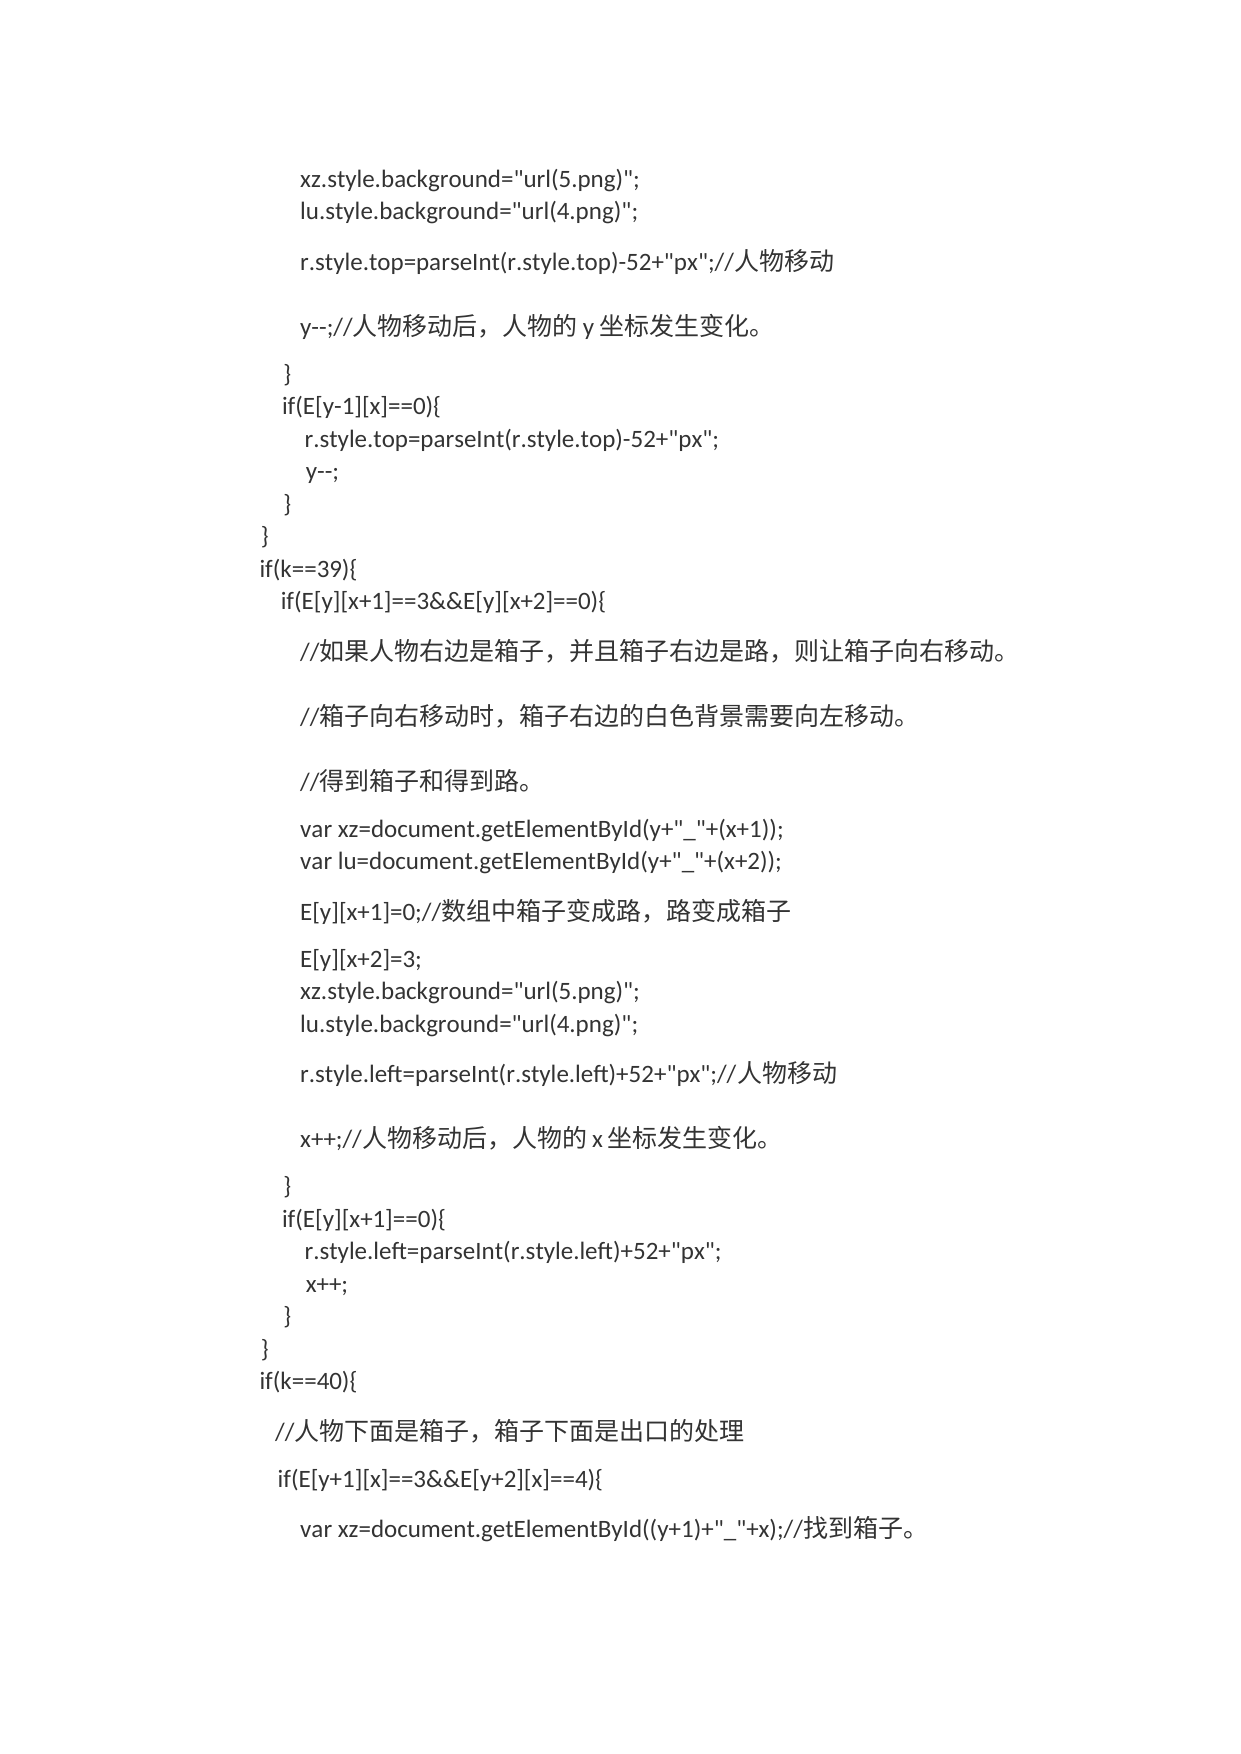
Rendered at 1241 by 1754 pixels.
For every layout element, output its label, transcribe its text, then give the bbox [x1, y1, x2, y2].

text //人物下面是箱子，箱子下面是出口的处理 [187, 1397, 1053, 1462]
text if(k==40){ [187, 1364, 1053, 1397]
text y--; [187, 454, 1053, 487]
text lu.style.background="url(4.png)"; [187, 194, 1053, 227]
text var xz=document.getElementById(y+"_"+(x+1)); [187, 812, 1053, 844]
text r.style.top=parseInt(r.style.top)-52+"px";//人物移动 [187, 227, 1053, 292]
text } [187, 487, 1053, 519]
text //如果人物右边是箱子，并且箱子右边是路，则让箱子向右移动。 [187, 617, 1053, 682]
text } [187, 357, 1053, 389]
text } [187, 1169, 1053, 1202]
text E[y][x+2]=3; [187, 942, 1053, 974]
text } [187, 1299, 1053, 1332]
text var lu=document.getElementById(y+"_"+(x+2)); [187, 844, 1053, 877]
text if(E[y-1][x]==0){ [187, 389, 1053, 422]
text r.style.left=parseInt(r.style.left)+52+"px";//人物移动 [187, 1039, 1053, 1104]
text if(E[y][x+1]==3&&E[y][x+2]==0){ [187, 584, 1053, 617]
text x++; [187, 1267, 1053, 1299]
text lu.style.background="url(4.png)"; [187, 1007, 1053, 1039]
text if(E[y+1][x]==3&&E[y+2][x]==4){ [187, 1462, 1053, 1494]
text } [187, 519, 1053, 552]
text y--;//人物移动后，人物的y坐标发生变化。 [187, 292, 1053, 357]
text r.style.top=parseInt(r.style.top)-52+"px"; [187, 422, 1053, 454]
text //箱子向右移动时，箱子右边的白色背景需要向左移动。 [187, 682, 1053, 747]
text xz.style.background="url(5.png)"; [187, 162, 1053, 194]
text xz.style.background="url(5.png)"; [187, 974, 1053, 1007]
text x++;//人物移动后，人物的x坐标发生变化。 [187, 1104, 1053, 1169]
text if(k==39){ [187, 552, 1053, 584]
text r.style.left=parseInt(r.style.left)+52+"px"; [187, 1234, 1053, 1267]
text if(E[y][x+1]==0){ [187, 1202, 1053, 1234]
text var xz=document.getElementById((y+1)+"_"+x);//找到箱子。 [187, 1494, 1053, 1559]
text E[y][x+1]=0;//数组中箱子变成路，路变成箱子 [187, 877, 1053, 942]
text } [187, 1332, 1053, 1364]
text //得到箱子和得到路。 [187, 747, 1053, 812]
